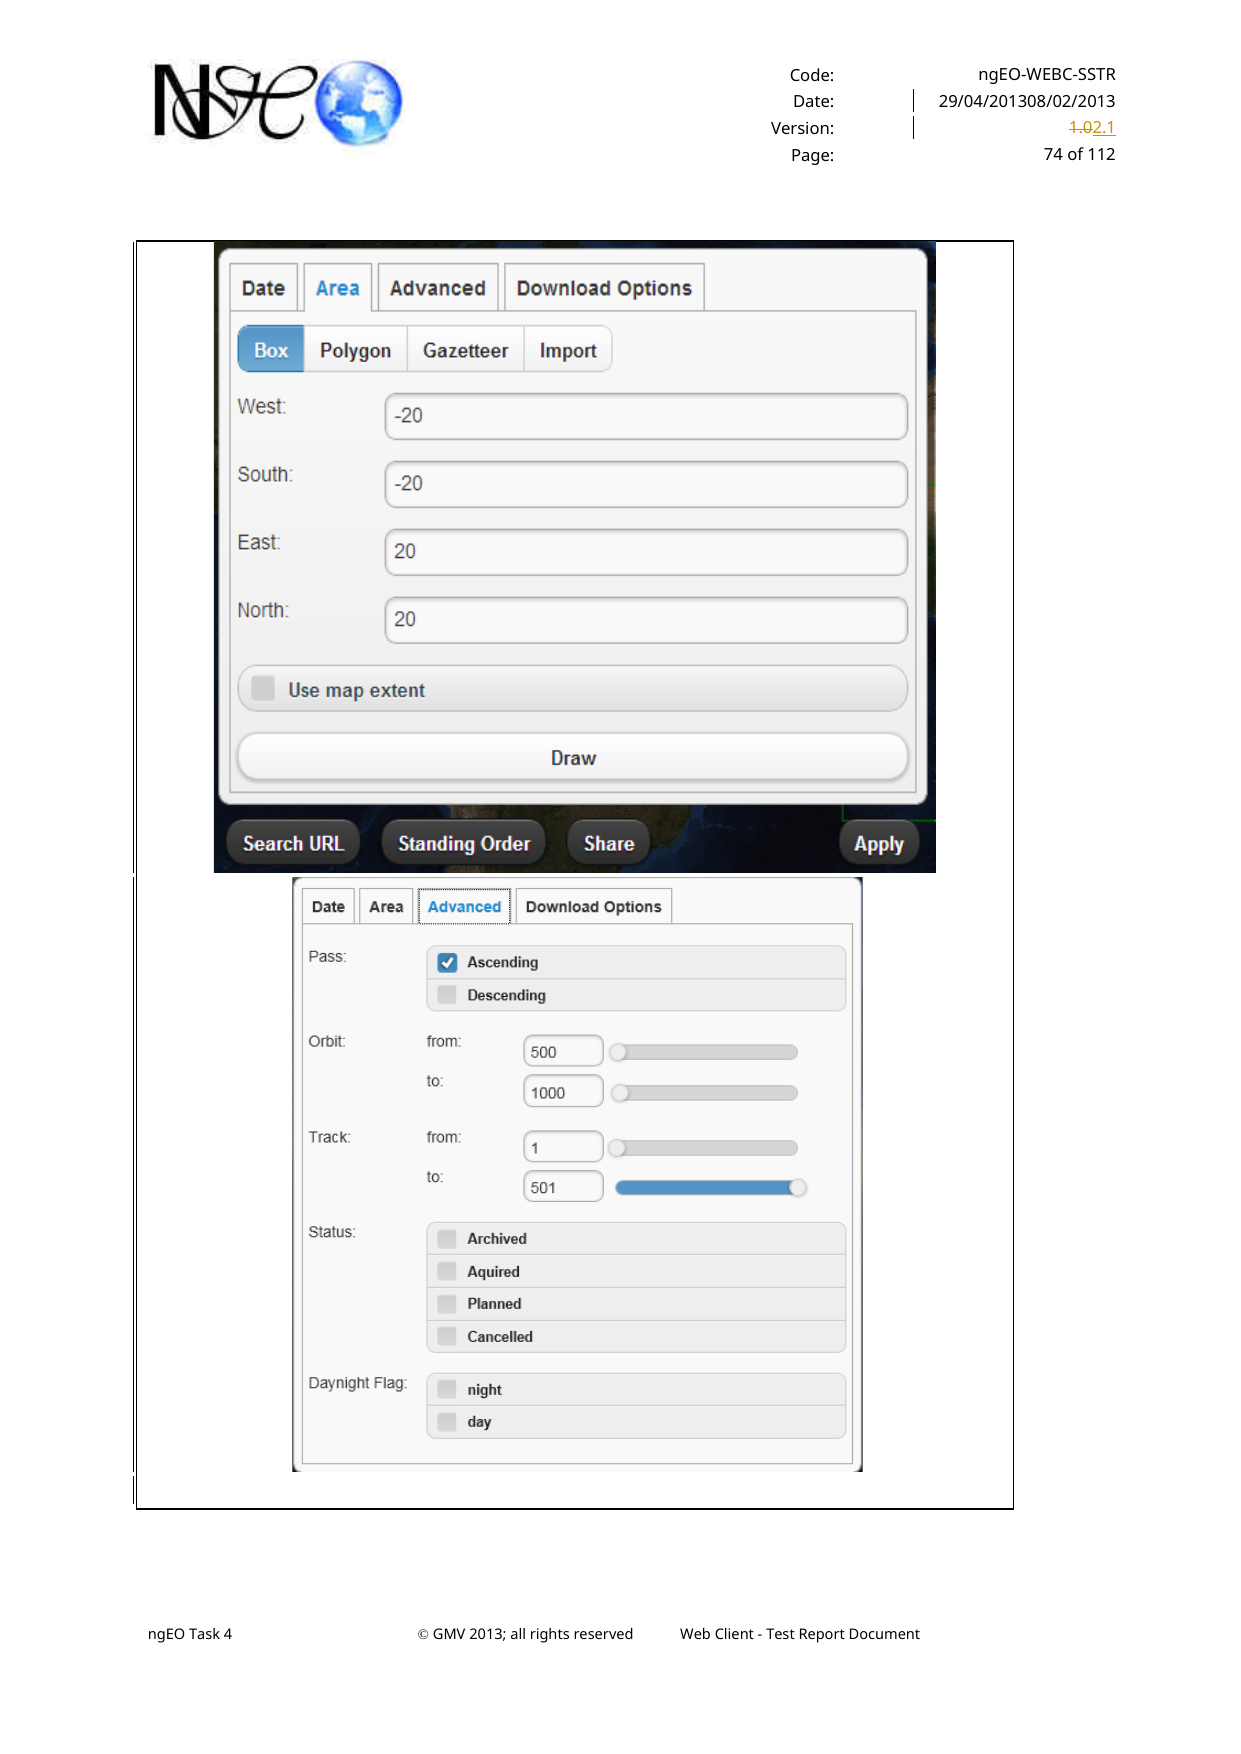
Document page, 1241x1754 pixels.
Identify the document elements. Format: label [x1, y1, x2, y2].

picture [213, 241, 936, 873]
picture [292, 877, 863, 1472]
table_cell [137, 242, 1013, 1508]
